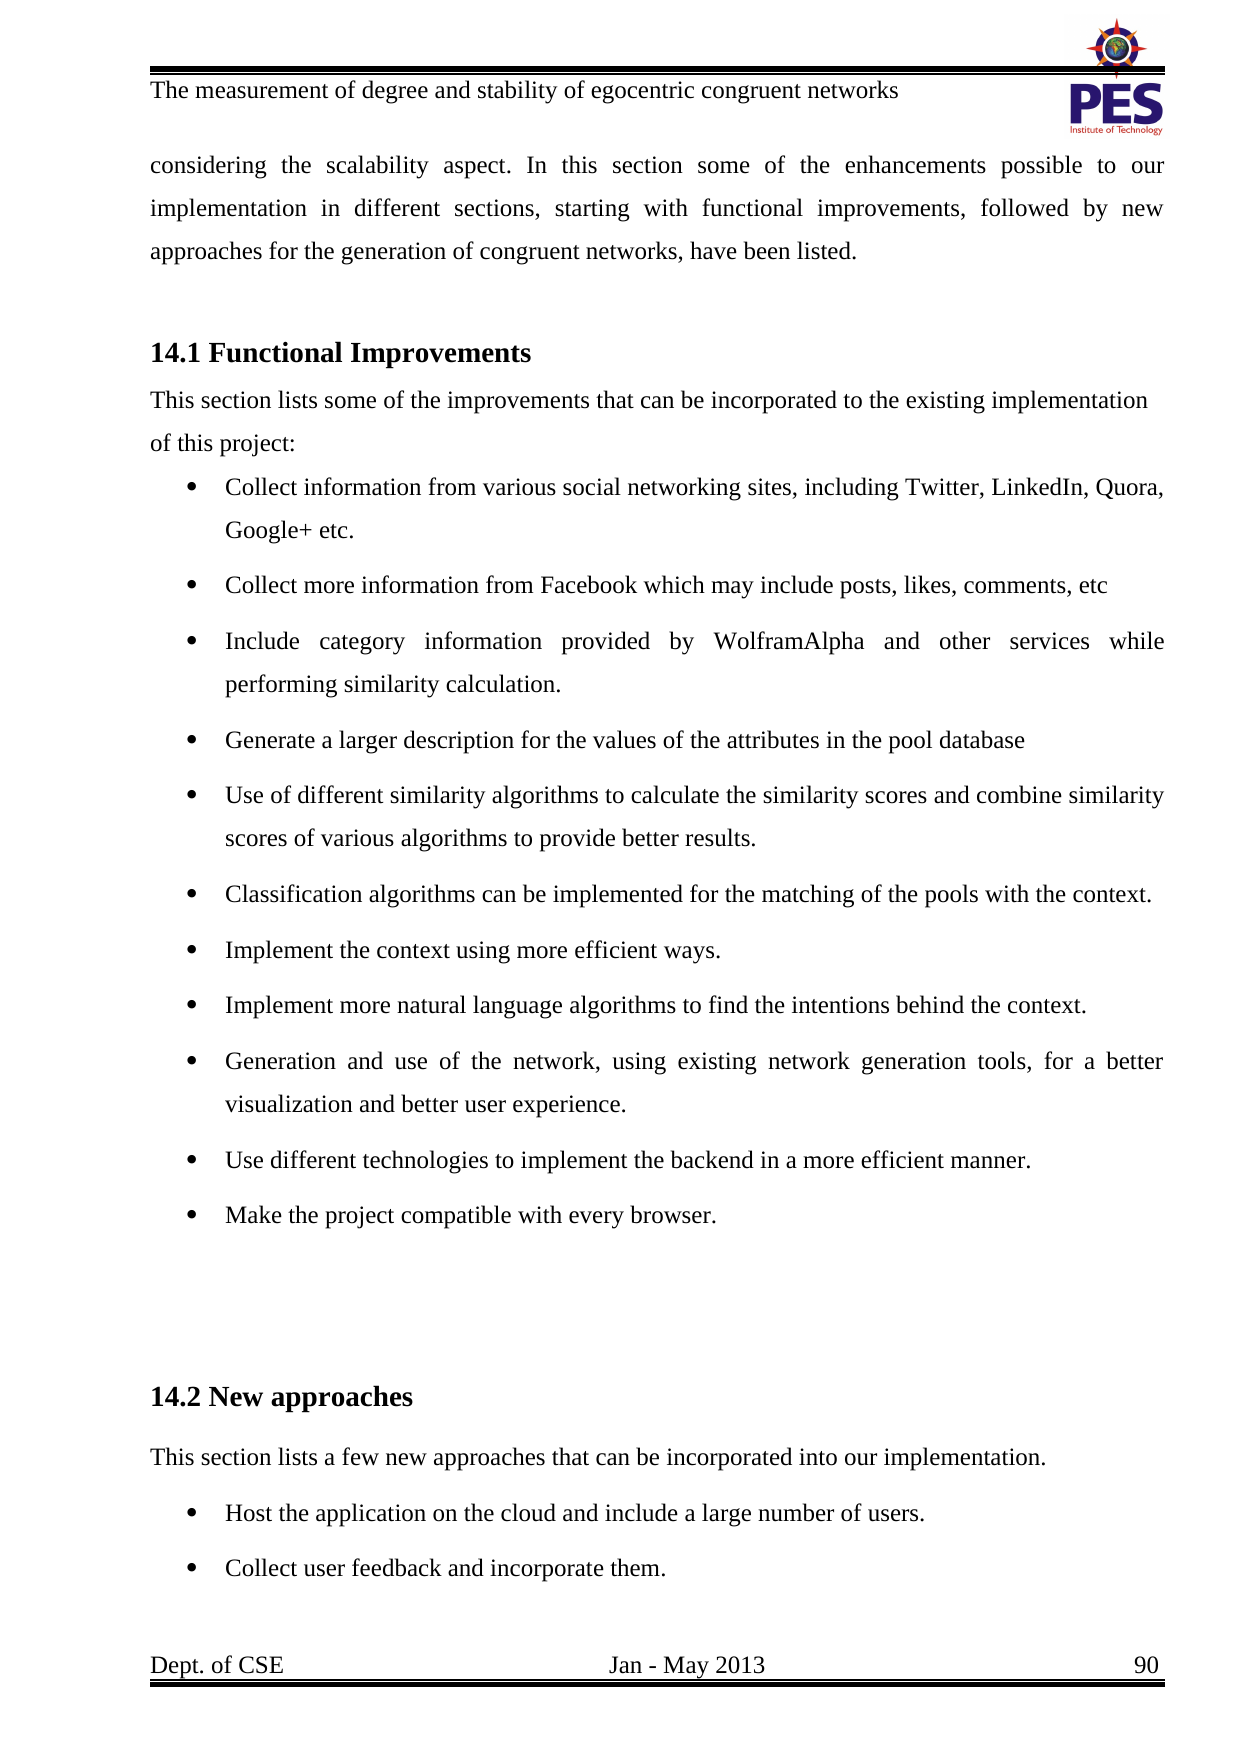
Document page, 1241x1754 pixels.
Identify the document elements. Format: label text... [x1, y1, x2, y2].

list Generate a larger description for the values of the attributes in the pool database [187, 725, 1165, 753]
text 14.1 Functional Improvements [150, 335, 1165, 368]
text This section lists some of the improvements that can be incorporated to the existing implementation of this project: [150, 385, 1165, 457]
text 14.2 New approaches [150, 1379, 1165, 1413]
picture [1063, 14, 1170, 139]
list Implement the context using more efficient ways. [187, 935, 1165, 963]
list Use of different similarity algorithms to calculate the similarity scores and combine similarity scores of various algorithms to provide better results. [187, 780, 1165, 852]
list Make the project compatible with every browser. [187, 1200, 1165, 1229]
list Collect user feedback and incorporate them. [187, 1553, 1165, 1582]
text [150, 150, 1165, 265]
text This section lists a few new approaches that can be incorporated into our implementation. [150, 1442, 1165, 1471]
list Classification algorithms can be implemented for the matching of the pools with the context. [187, 879, 1165, 908]
list Implement more natural language algorithms to find the intentions behind the context. [187, 990, 1165, 1019]
list Collect information from various social networking sites, including Twitter, LinkedIn, Quora, Google+ etc. [187, 472, 1165, 543]
list Generation and use of the network, using existing network generation tools, for a better visualization and better user experience. [187, 1046, 1165, 1118]
list Host the application on the cloud and include a large number of users. [187, 1498, 1165, 1526]
list Collect more information from Facebook which may include posts, likes, comments, etc [187, 570, 1165, 599]
list Include category information provided by WolframAlpha and other services while performing similarity calculation. [187, 626, 1165, 698]
list Use different technologies to implement the backend in a more efficient manner. [187, 1145, 1165, 1173]
